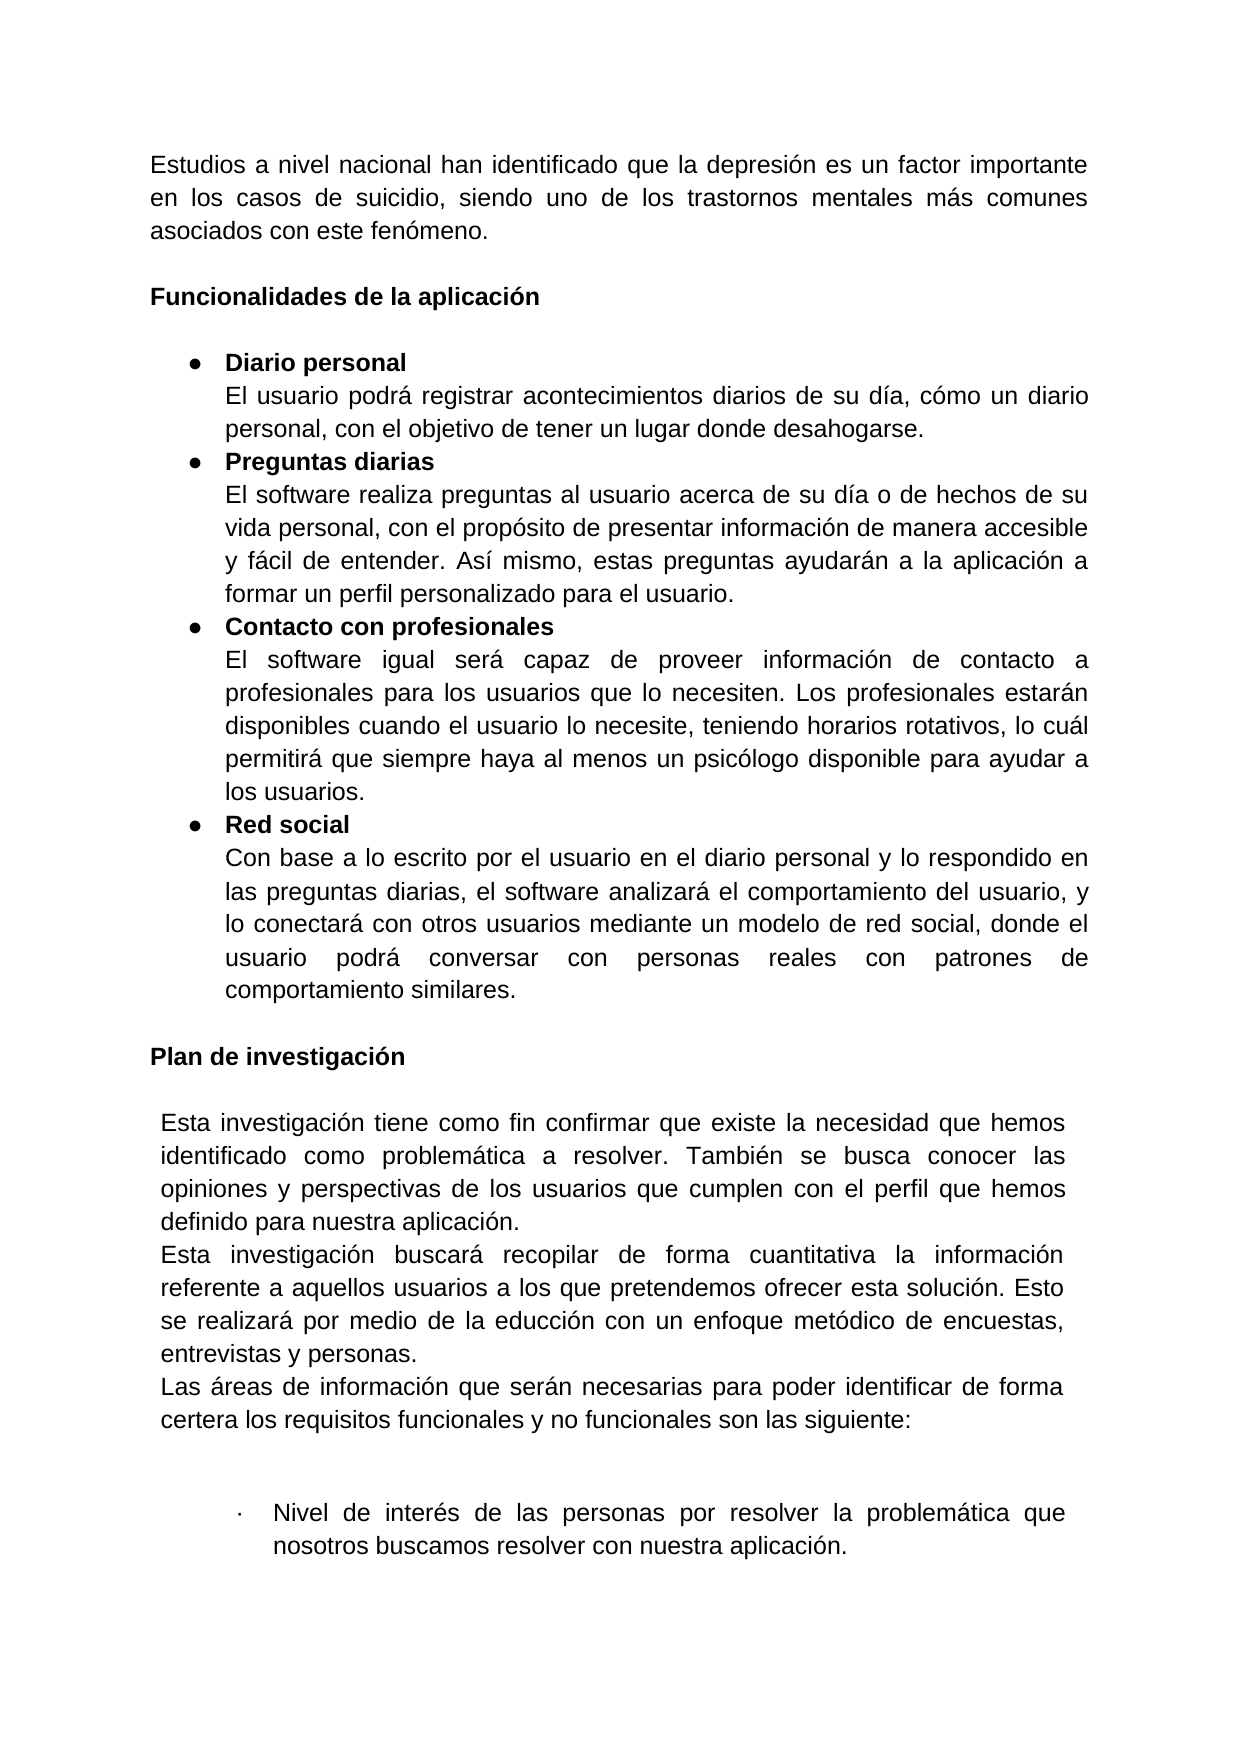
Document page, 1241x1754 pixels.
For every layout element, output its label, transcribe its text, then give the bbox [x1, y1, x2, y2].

text · Nivel de interés de las personas por resolver la problemática que nosotros buscamos resolver con nuestra aplicación. [235, 1498, 1067, 1560]
text Esta investigación tiene como fin confirmar que existe la necesidad que hemos identificado como problemática a resolver. También se busca conocer las opiniones y perspectivas de los usuarios que cumplen con el perfil que hemos definido para nuestra aplicación. [160, 1108, 1067, 1235]
list Preguntas diarias​ [187, 447, 1090, 476]
text Estudios a nivel nacional han identificado que la depresión es un factor importante en los casos de suicidio, siendo uno de los trastornos mentales más comunes asociados con este fenómeno. [150, 150, 1090, 245]
text El software igual será capaz de proveer información de contacto a profesionales para los usuarios que lo necesiten. Los profesionales estarán disponibles cuando el usuario lo necesite, teniendo horarios rotativos, lo cuál permitirá que siempre haya al menos un psicólogo disponible para ayudar a los usuarios. [225, 645, 1090, 806]
text Con base a lo escrito por el usuario en el diario personal y lo respondido en las preguntas diarias, el software analizará el comportamiento del usuario, y lo conectará con otros usuarios mediante un modelo de red social, donde el usuario podrá conversar con personas reales con patrones de comportamiento similares. [225, 843, 1090, 1004]
text Plan de investigación [150, 1042, 1090, 1070]
text El software realiza preguntas al usuario acerca de su día o de hechos de su vida personal, con el propósito de presentar información de manera accesible y fácil de entender. Así mismo, estas preguntas ayudarán a la aplicación a formar un perfil personalizado para el usuario. [225, 480, 1090, 608]
text Las áreas de información que serán necesarias para poder identificar de forma certera los requisitos funcionales y no funcionales son las siguiente: [160, 1372, 1065, 1433]
text El usuario podrá registrar acontecimientos diarios de su día, cómo un diario personal, con el objetivo de tener un lugar donde desahogarse. [225, 381, 1090, 443]
list Red social [187, 810, 1090, 839]
text Funcionalidades de la aplicación [150, 282, 1090, 311]
list Diario personal​ [187, 348, 1090, 377]
text Esta investigación buscará recopilar de forma cuantitativa la información referente a aquellos usuarios a los que pretendemos ofrecer esta solución. Esto se realizará por medio de la educción con un enfoque metódico de encuestas, entrevistas y personas. [160, 1240, 1065, 1367]
list Contacto con profesionales​ [187, 612, 1090, 641]
